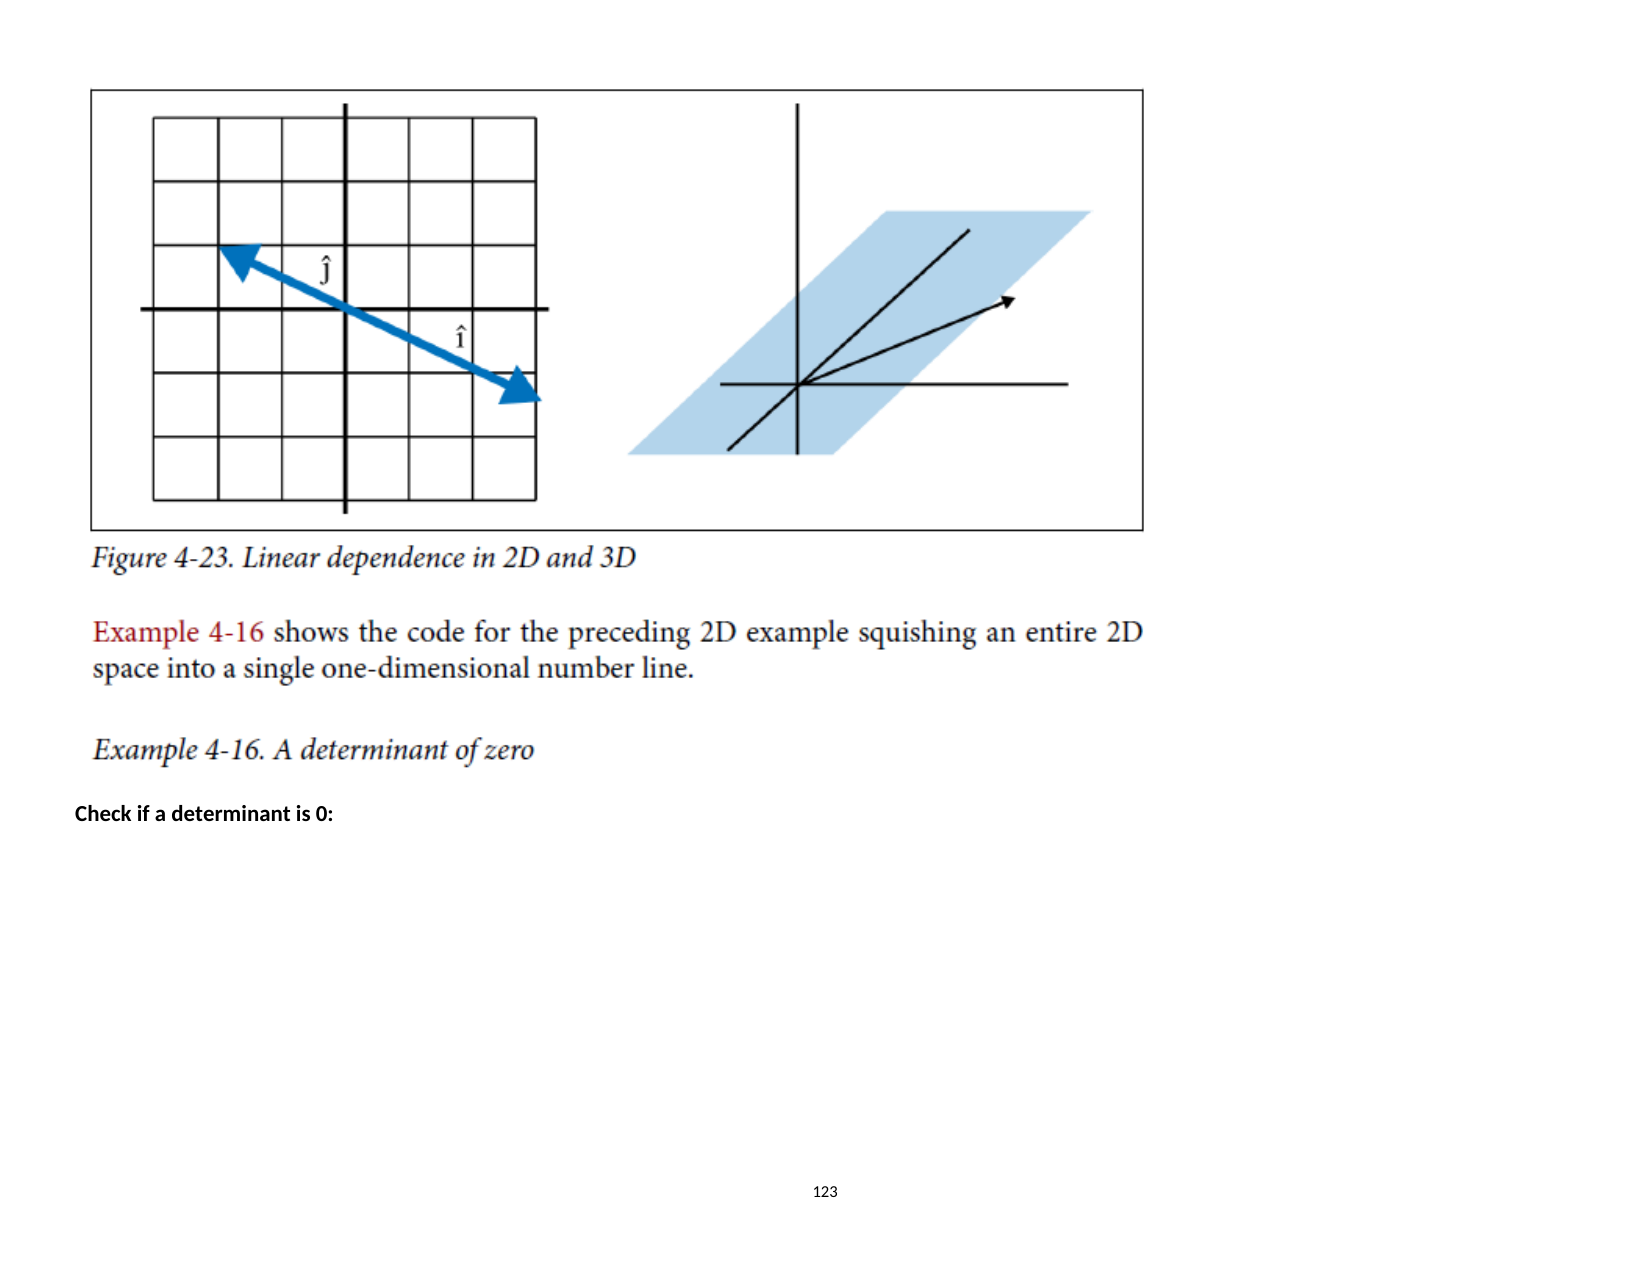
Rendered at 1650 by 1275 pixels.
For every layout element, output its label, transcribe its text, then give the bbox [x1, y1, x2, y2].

picture [75, 598, 1154, 780]
text Check if a determinant is 0: [75, 799, 1575, 827]
picture [75, 75, 1158, 580]
